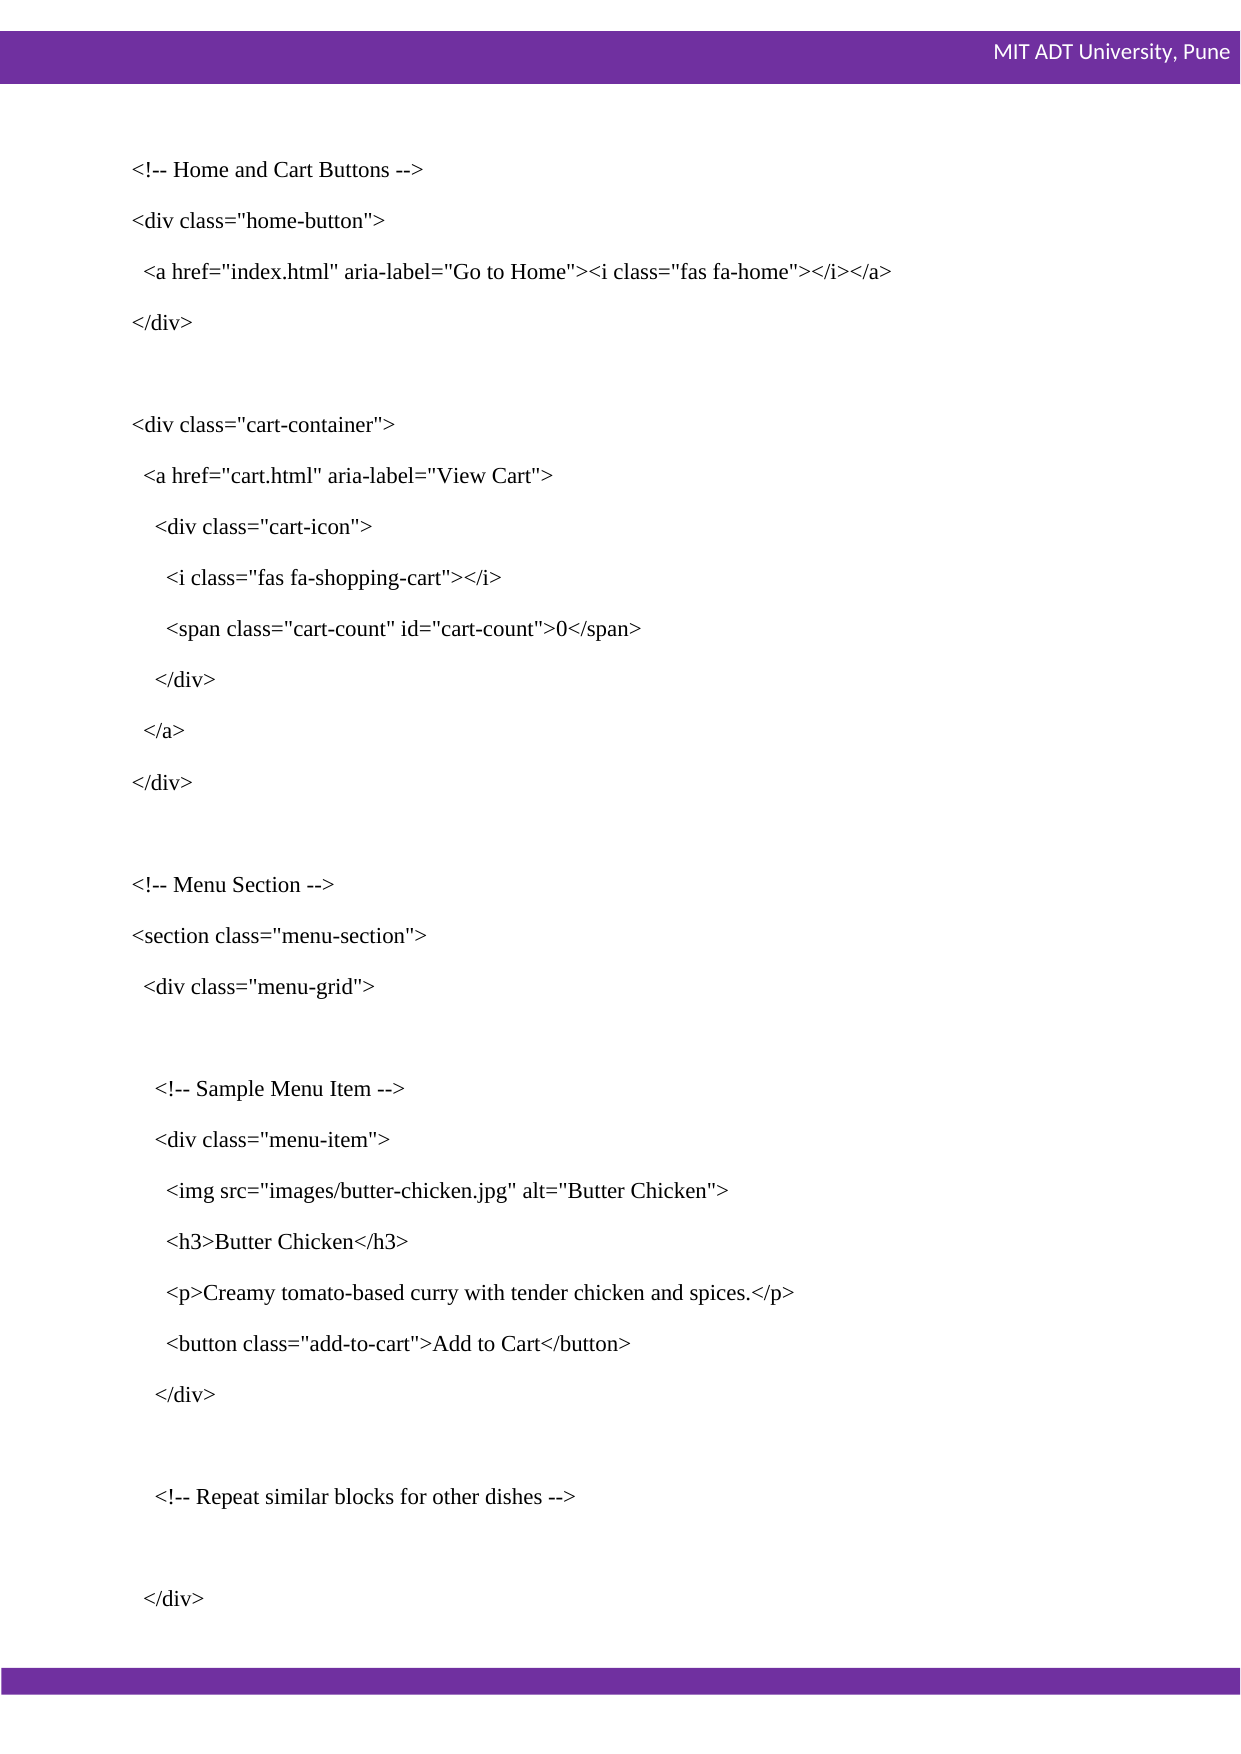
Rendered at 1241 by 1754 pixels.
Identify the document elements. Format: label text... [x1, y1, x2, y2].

text <img src="images/butter-chicken.jpg" alt="Butter Chicken"> [120, 1177, 1195, 1203]
text <span class="cart-count" id="cart-count">0</span> [120, 615, 1195, 642]
text </div> [120, 768, 1195, 795]
text </a> [120, 717, 1195, 744]
text <div class="home-button"> [120, 207, 1195, 233]
text <!-- Home and Cart Buttons --> [120, 156, 1195, 182]
text </div> [120, 1381, 1195, 1407]
text <!-- Sample Menu Item --> [120, 1075, 1195, 1101]
text <button class="add-to-cart">Add to Cart</button> [120, 1330, 1195, 1356]
text <h3>Butter Chicken</h3> [120, 1228, 1195, 1254]
text <section class="menu-section"> [120, 922, 1195, 948]
text <i class="fas fa-shopping-cart"></i> [120, 564, 1195, 591]
text <a href="cart.html" aria-label="View Cart"> [120, 462, 1195, 489]
text </div> [120, 1585, 1195, 1612]
text </div> [120, 309, 1195, 336]
text <a href="index.html" aria-label="Go to Home"><i class="fas fa-home"></i></a> [120, 258, 1195, 284]
text <!-- Repeat similar blocks for other dishes --> [120, 1483, 1195, 1509]
text <div class="cart-icon"> [120, 513, 1195, 540]
text <div class="menu-item"> [120, 1126, 1195, 1152]
text <p>Creamy tomato-based curry with tender chicken and spices.</p> [120, 1279, 1195, 1305]
text <!-- Menu Section --> [120, 871, 1195, 897]
text <div class="cart-container"> [120, 411, 1195, 438]
text </div> [120, 666, 1195, 693]
text <div class="menu-grid"> [120, 973, 1195, 999]
